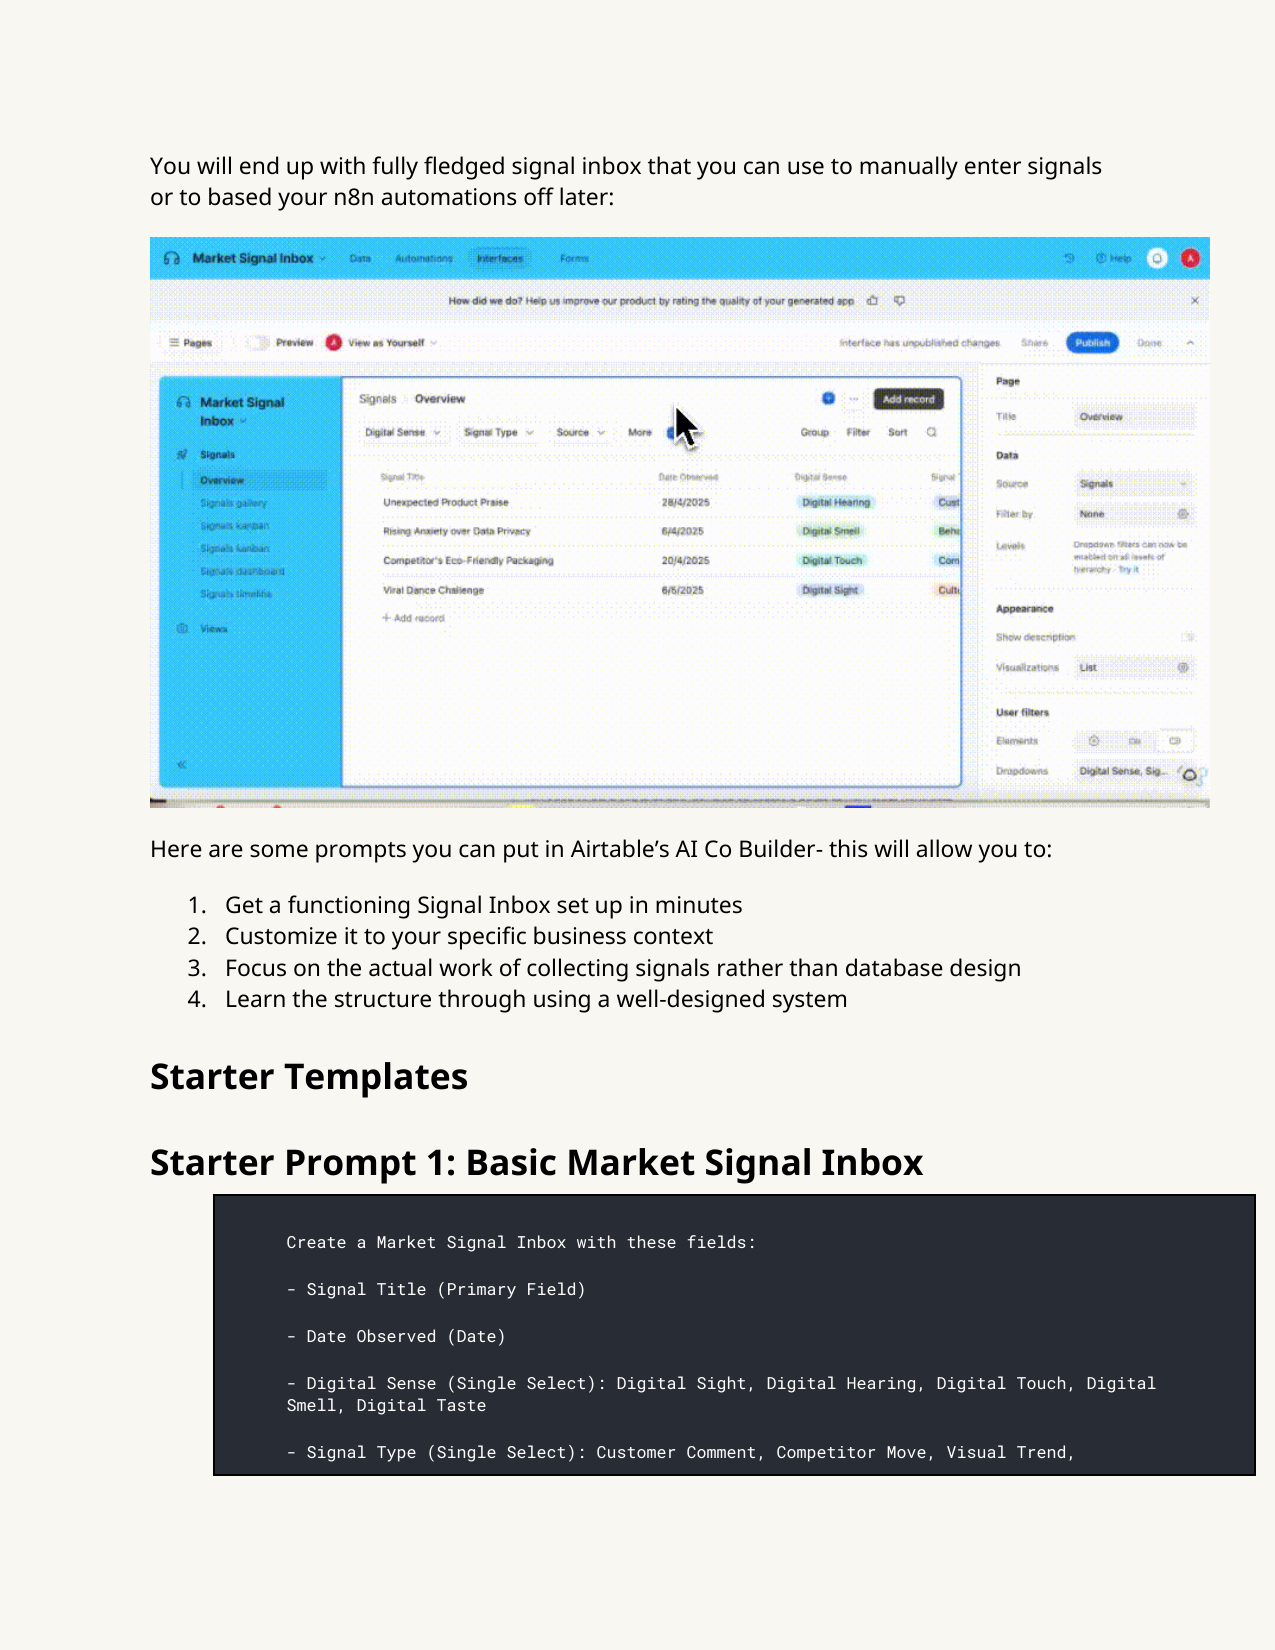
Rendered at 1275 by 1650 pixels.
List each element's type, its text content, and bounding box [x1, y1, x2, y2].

list Customize it to your specific business context [187, 920, 1125, 952]
list Learn the structure through using a well-designed system [187, 983, 1125, 1014]
subtitle Starter Templates [150, 1052, 1062, 1100]
text You will end up with fully fledged signal inbox that you can use to manually enter signals or to based your n8n automations off later: [150, 150, 1125, 212]
subtitle Starter Prompt 1: Basic Market Signal Inbox [150, 1137, 1062, 1186]
list Focus on the actual work of collecting signals rather than database design [187, 952, 1125, 983]
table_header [215, 1196, 1254, 1474]
picture [150, 237, 1210, 808]
text Here are some prompts you can put in Airtable’s AI Co Builder- this will allow you to: [150, 833, 1125, 864]
list Get a functioning Signal Inbox set up in minutes [187, 889, 1125, 920]
